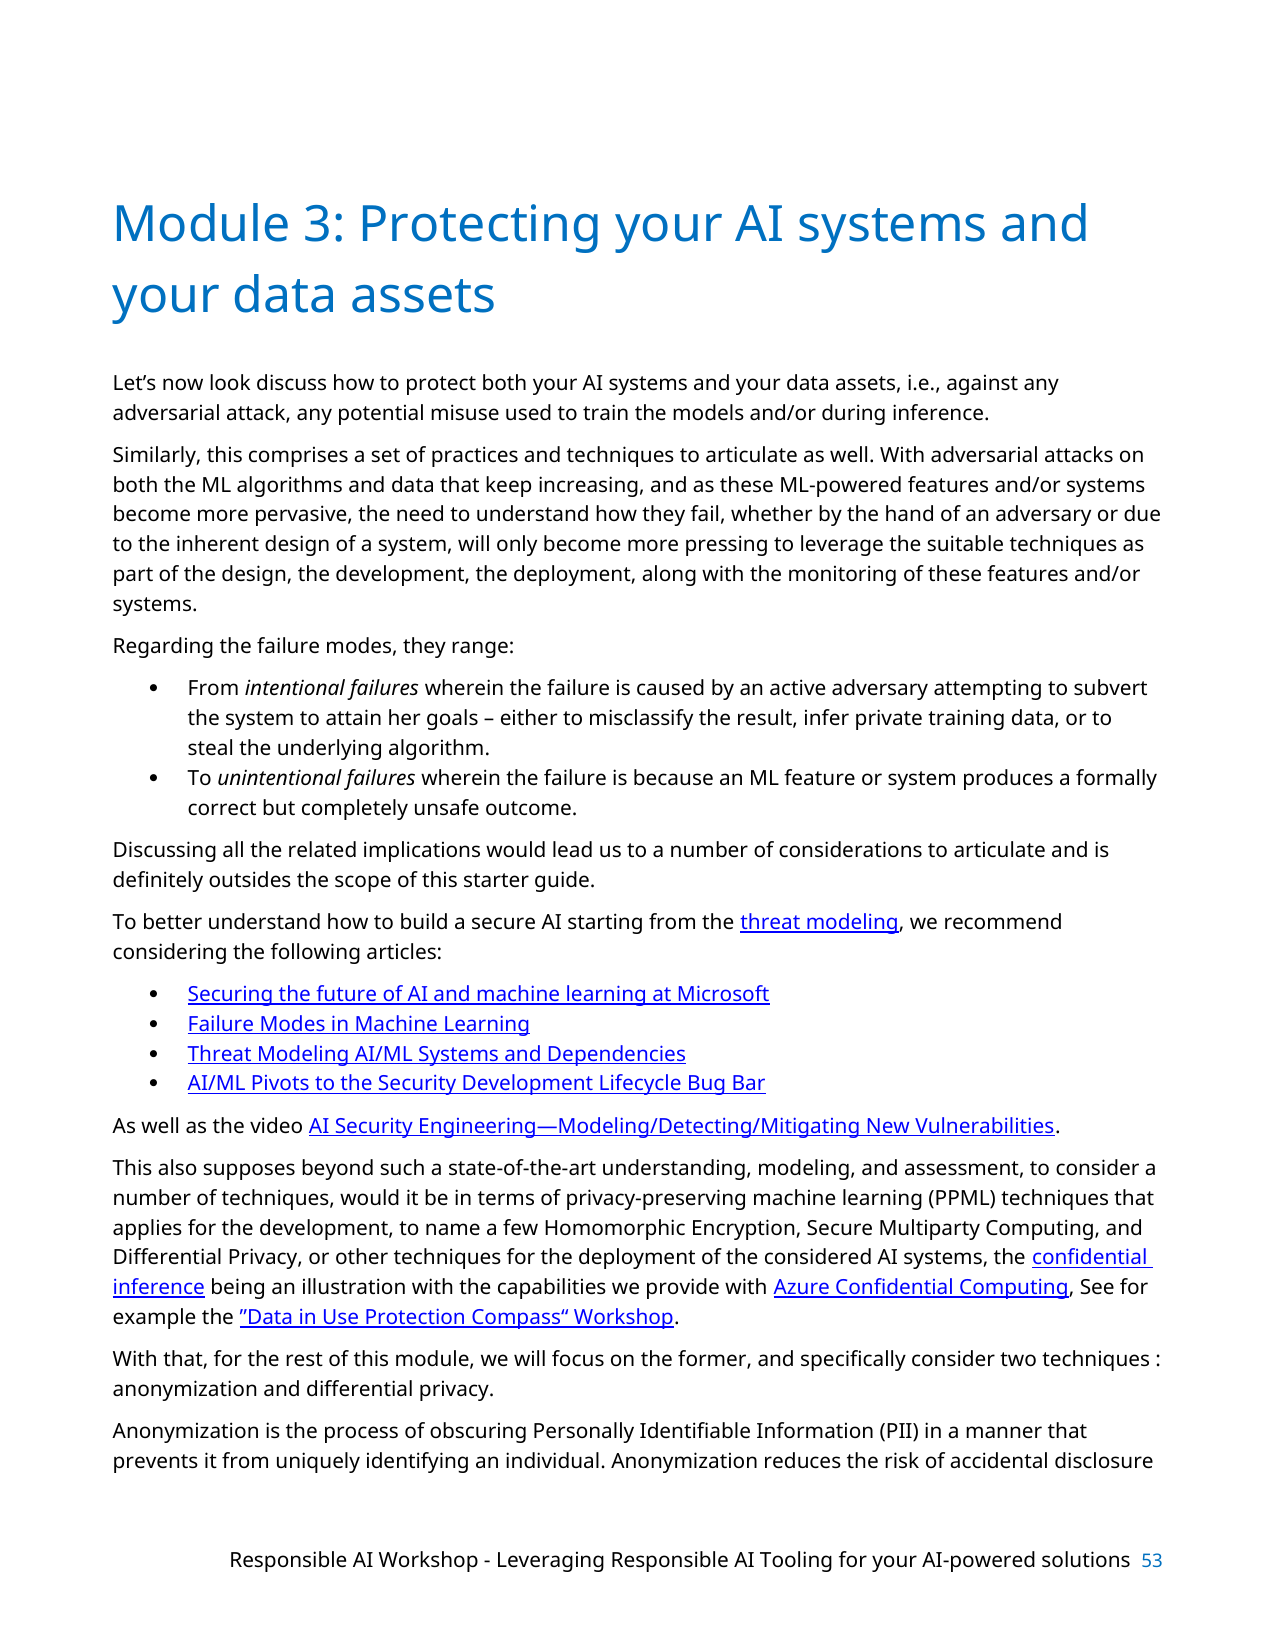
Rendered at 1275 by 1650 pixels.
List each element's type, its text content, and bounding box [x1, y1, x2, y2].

list Threat Modeling AI/ML Systems and Dependencies [150, 1039, 1162, 1067]
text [112, 1416, 1162, 1475]
list Failure Modes in Machine Learning [150, 1009, 1162, 1037]
text To better understand how to build a secure AI starting from the threat modeling, we recommend considering the following articles: [112, 907, 1162, 965]
text Regarding the failure modes, they range: [112, 631, 1162, 660]
list AI/ML Pivots to the Security Development Lifecycle Bug Bar [150, 1068, 1162, 1097]
text Similarly, this comprises a set of practices and techniques to articulate as well. With adversarial attacks on both the ML algorithms and data that keep increasing, and as these ML-powered features and/or systems become more pervasive, the need to understand how they fail, whether by the hand of an adversary or due to the inherent design of a system, will only become more pressing to leverage the suitable techniques as part of the design, the development, the deployment, along with the monitoring of these features and/or systems. [112, 440, 1162, 617]
text This also supposes beyond such a state-of-the-art understanding, modeling, and assessment, to consider a number of techniques, would it be in terms of privacy-preserving machine learning (PPML) techniques that applies for the development, to name a few Homomorphic Encryption, Secure Multiparty Computing, and Differential Privacy, or other techniques for the deployment of the considered AI systems, the confidential inference being an illustration with the capabilities we provide with Azure Confidential Computing, See for example the ”Data in Use Protection Compass“ Workshop. [112, 1153, 1162, 1331]
list To unintentional failures wherein the failure is because an ML feature or system produces a formally correct but completely unsafe outcome. [150, 763, 1162, 821]
subtitle Module 3: Protecting your AI systems and your data assets [112, 187, 1162, 327]
text Let’s now look discuss how to protect both your AI systems and your data assets, i.e., against any adversarial attack, any potential misuse used to train the models and/or during inference. [112, 368, 1162, 426]
text With that, for the rest of this module, we will focus on the former, and specifically consider two techniques : anonymization and differential privacy. [112, 1344, 1162, 1403]
text As well as the video AI Security Engineering—Modeling/Detecting/Mitigating New Vulnerabilities. [112, 1111, 1162, 1139]
list Securing the future of AI and machine learning at Microsoft [150, 979, 1162, 1008]
list From intentional failures wherein the failure is caused by an active adversary attempting to subvert the system to attain her goals – either to misclassify the result, infer private training data, or to steal the underlying algorithm. [150, 673, 1162, 762]
text Discussing all the related implications would lead us to a number of considerations to articulate and is definitely outsides the scope of this starter guide. [112, 835, 1162, 893]
